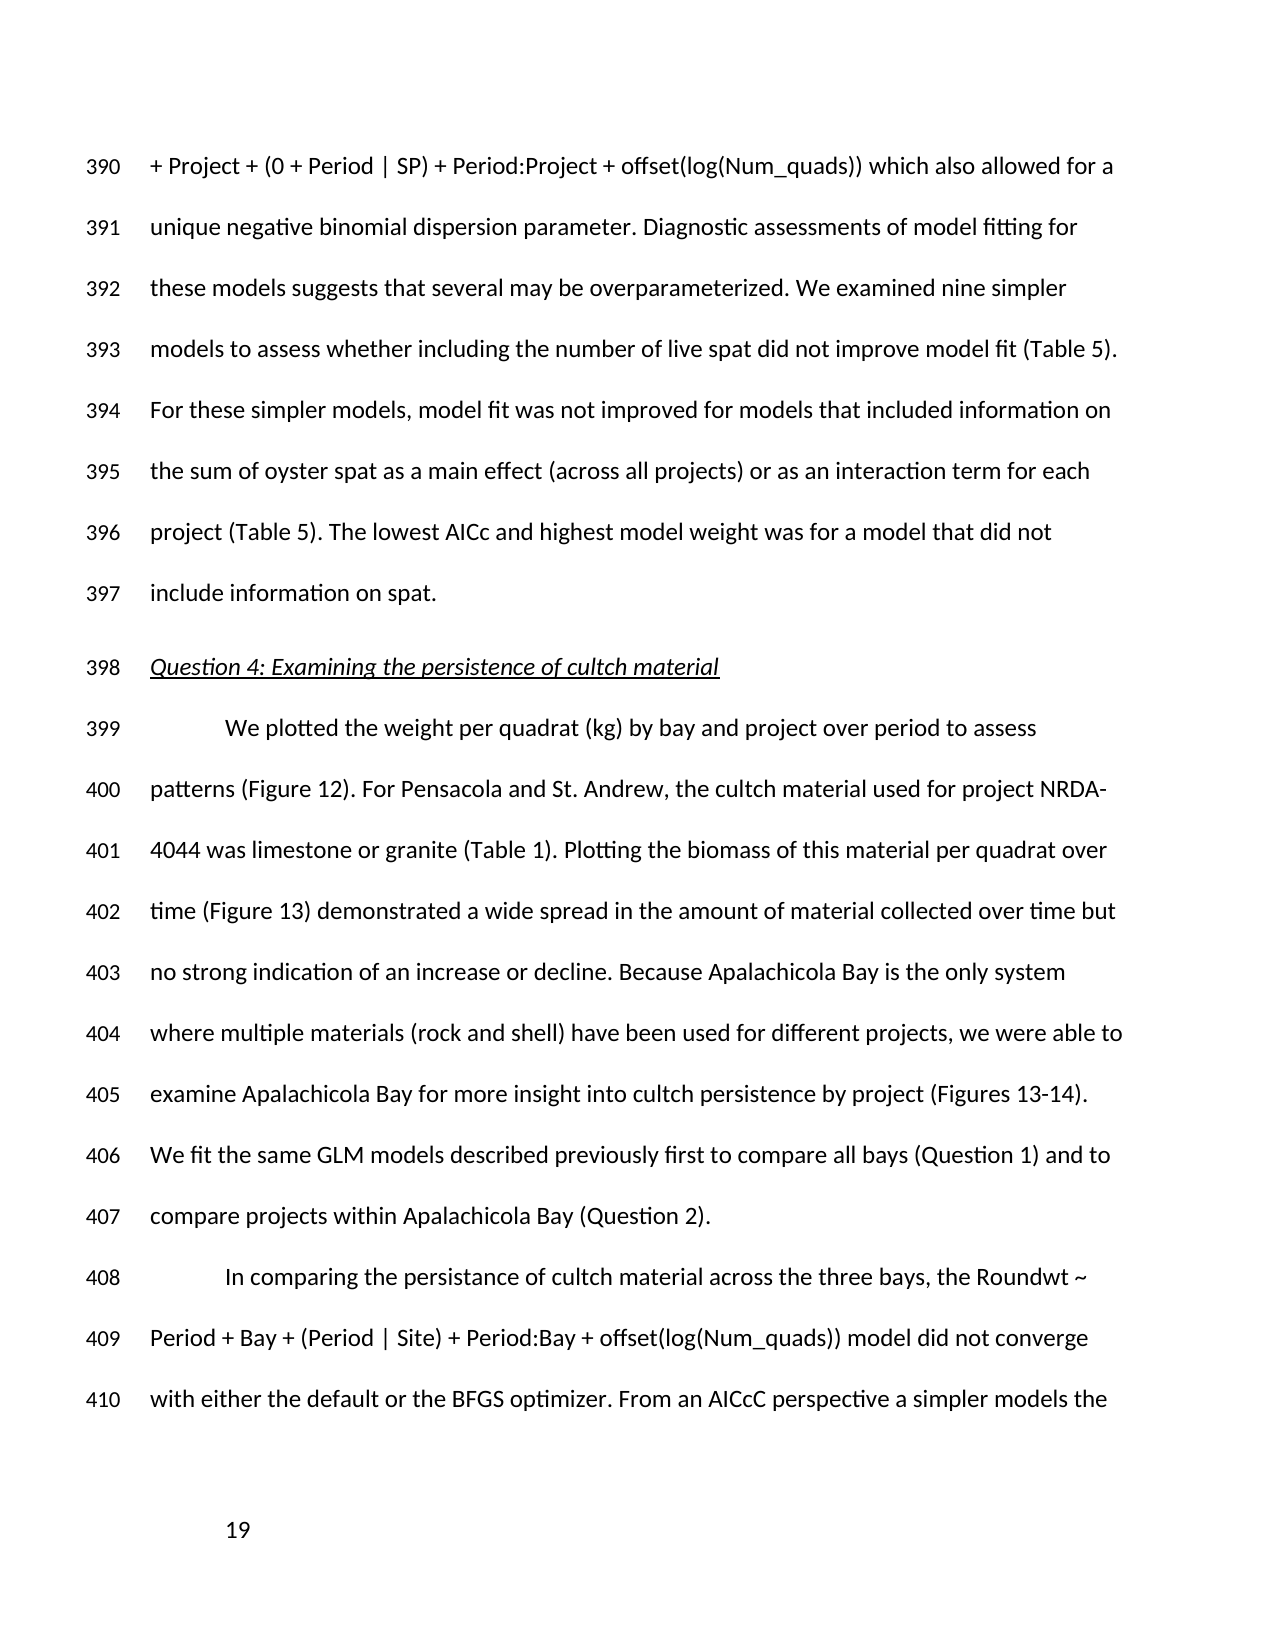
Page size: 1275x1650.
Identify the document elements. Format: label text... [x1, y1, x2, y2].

text We plotted the weight per quadrat (kg) by bay and project over period to assess patterns (Figure 12). For Pensacola and St. Andrew, the cultch material used for project NRDA-4044 was limestone or granite (Table 1). Plotting the biomass of this material per quadrat over time (Figure 13) demonstrated a wide spread in the amount of material collected over time but no strong indication of an increase or decline. Because Apalachicola Bay is the only system where multiple materials (rock and shell) have been used for different projects, we were able to examine Apalachicola Bay for more insight into cultch persistence by project (Figures 13-14). We fit the same GLM models described previously first to compare all bays (Question 1) and to compare projects within Apalachicola Bay (Question 2). [150, 712, 1125, 1231]
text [150, 150, 1125, 608]
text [150, 1261, 1125, 1414]
subtitle Question 4: Examining the persistence of cultch material [150, 651, 1125, 681]
